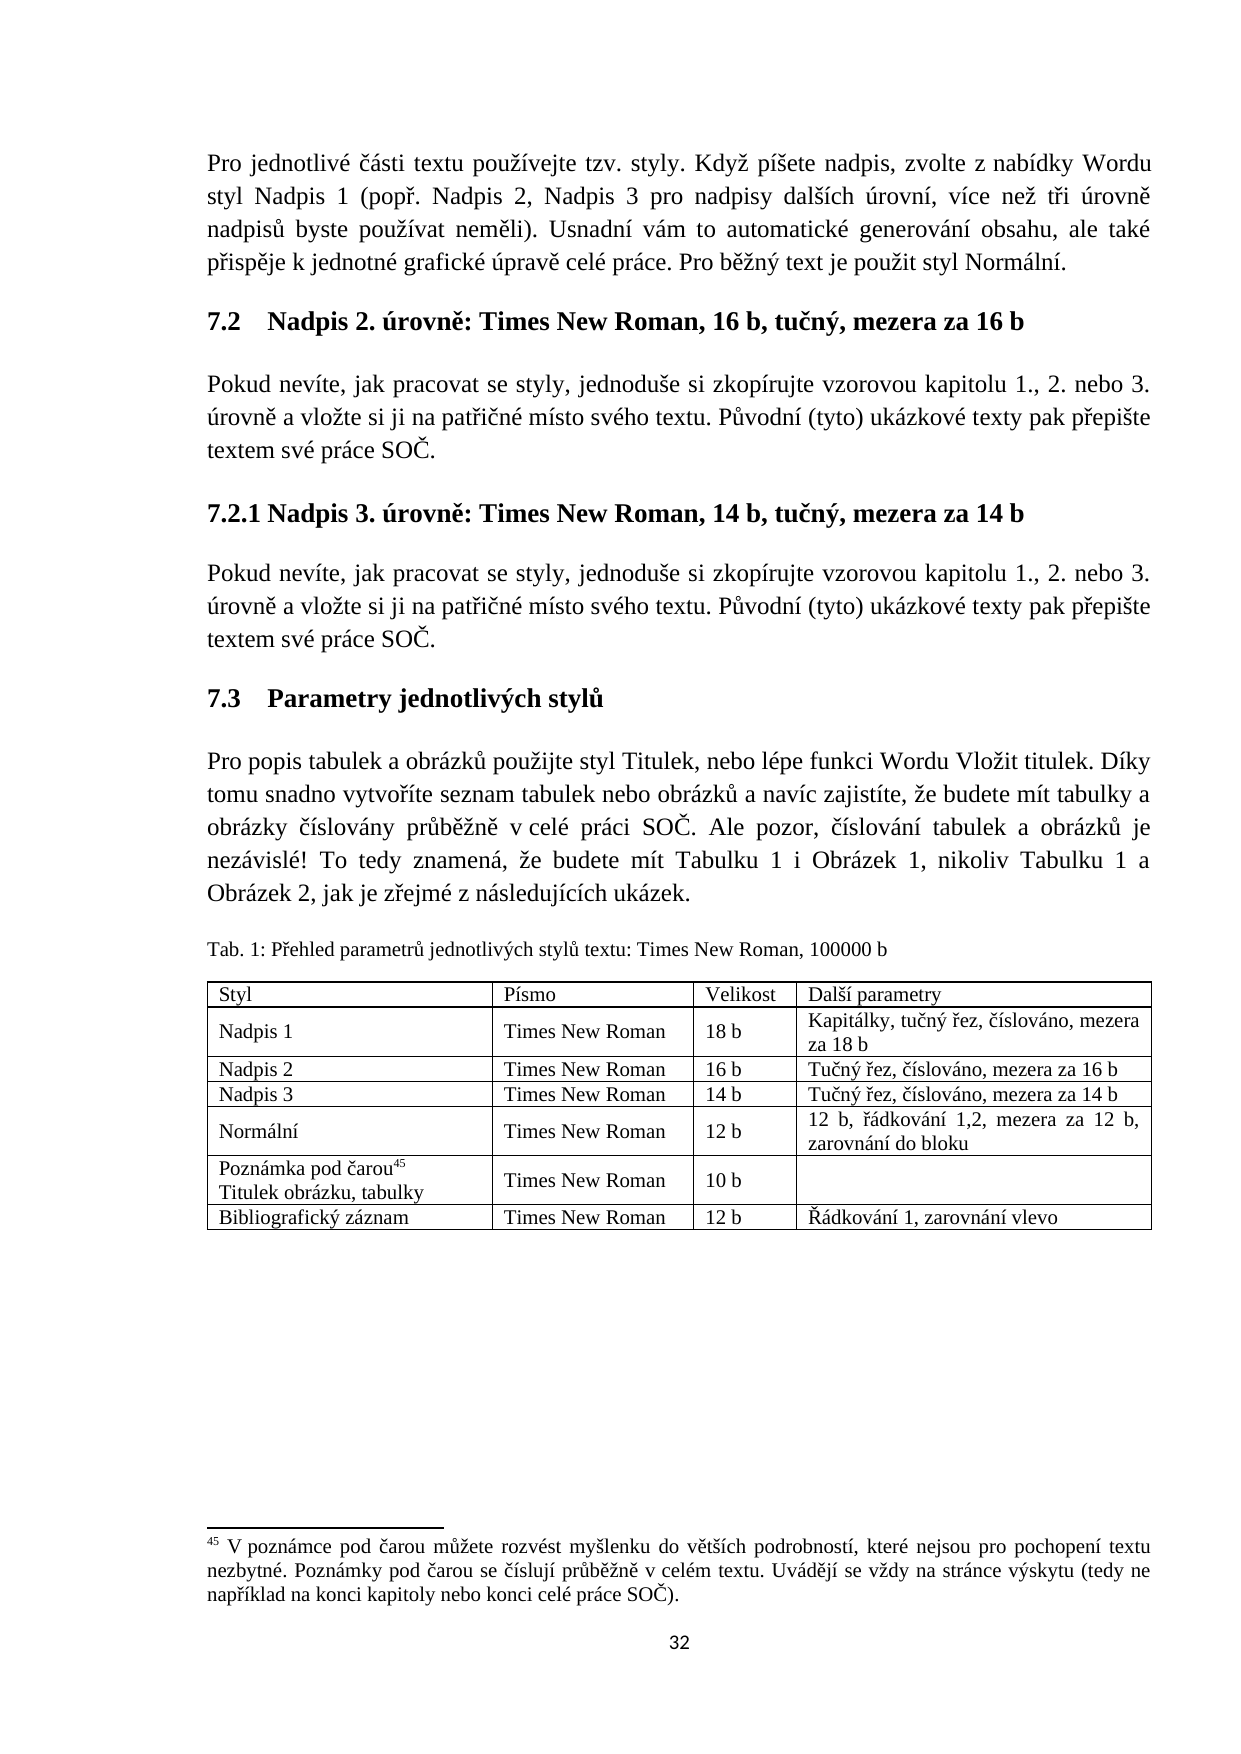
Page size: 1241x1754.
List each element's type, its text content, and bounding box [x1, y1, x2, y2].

table_cell Times New Roman [493, 1008, 693, 1056]
text Tab. 1: Přehled parametrů jednotlivých stylů textu: Times New Roman, 100000 b [207, 936, 1152, 961]
table_cell 14 b [694, 1082, 796, 1106]
table_cell 16 b [694, 1057, 796, 1081]
table_cell Kapitálky, tučný řez, číslováno, mezera za 18 b [797, 1008, 1151, 1056]
table_cell Poznámka pod čarou Titulek obrázku, tabulky [208, 1156, 492, 1204]
table_cell Řádkování 1, zarovnání vlevo [797, 1205, 1151, 1229]
table_cell Nadpis 2 [208, 1057, 492, 1081]
table_cell 10 b [694, 1156, 796, 1204]
text Pro popis tabulek a obrázků použijte styl Titulek, nebo lépe funkci Wordu Vložit titulek. Díky tomu snadno vytvoříte seznam tabulek nebo obrázků a navíc zajistíte, že budete mít tabulky a obrázky číslovány průběžně v celé práci SOČ. Ale pozor, číslování tabulek a obrázků je nezávislé! To tedy znamená, že budete mít Tabulku 1 i Obrázek 1, nikoliv Tabulku Obrázek 2, jak je zřejmé z následujících ukázek. [207, 746, 1152, 907]
text Pokud nevíte, jak pracovat se styly, jednoduše si zkopírujte vzorovou kapitolu 1., 2. nebo 3. úrovně a vložte si ji na patřičné místo svého textu. Původní (tyto) ukázkové texty pak přepište textem své práce SOČ. [207, 558, 1152, 653]
table_cell Nadpis 1 [208, 1008, 492, 1056]
table_header Velikost [694, 983, 796, 1006]
table_cell Times New Roman [493, 1205, 693, 1229]
table_cell Times New Roman [493, 1057, 693, 1081]
subtitle Parametry jednotlivých stylů [207, 682, 1152, 713]
text Pokud nevíte, jak pracovat se styly, jednoduše si zkopírujte vzorovou kapitolu 1., 2. nebo 3. úrovně a vložte si ji na patřičné místo svého textu. Původní (tyto) ukázkové texty pak přepište textem své práce SOČ. [207, 369, 1152, 464]
table_cell Normální [208, 1107, 492, 1155]
table_cell 12 b [694, 1205, 796, 1229]
table_header Další parametry [797, 983, 1151, 1006]
table_header Písmo [493, 983, 693, 1006]
table_cell Times New Roman [493, 1156, 693, 1204]
table_cell [797, 1156, 1151, 1204]
table_cell Times New Roman [493, 1082, 693, 1106]
table_cell Tučný řez, číslováno, mezera za 14 b [797, 1082, 1151, 1106]
text Pro jednotlivé části textu používejte tzv. styly. Když píšete nadpis, zvolte z nabídky Wordu styl Nadpis 1 (popř. Nadpis 2, Nadpis 3 pro nadpisy dalších úrovní, více než tři úrovně nadpisů byste používat neměli). Usnadní vám to automatické generování obsahu, ale také přispěje k jednotné grafické úpravě celé práce. Pro běžný text je použit styl Normální. [207, 148, 1152, 276]
table_cell 12 b [694, 1107, 796, 1155]
table_cell Tučný řez, číslováno, mezera za 16 b [797, 1057, 1151, 1081]
subtitle Nadpis 3. úrovně: Times New Roman, 14 b, tučný, mezera za 14 b [207, 497, 1152, 529]
table_cell Bibliografický záznam [208, 1205, 492, 1229]
table_cell Nadpis 3 [208, 1082, 492, 1106]
subtitle Nadpis 2. úrovně: Times New Roman, 16 b, tučný, mezera za 16 b [207, 305, 1152, 336]
table_header Styl [208, 983, 492, 1006]
table_cell 12 b, řádkování 1,2, mezera za 12 b, zarovnání do bloku [797, 1107, 1151, 1155]
table_cell Times New Roman [493, 1107, 693, 1155]
table_cell 18 b [694, 1008, 796, 1056]
